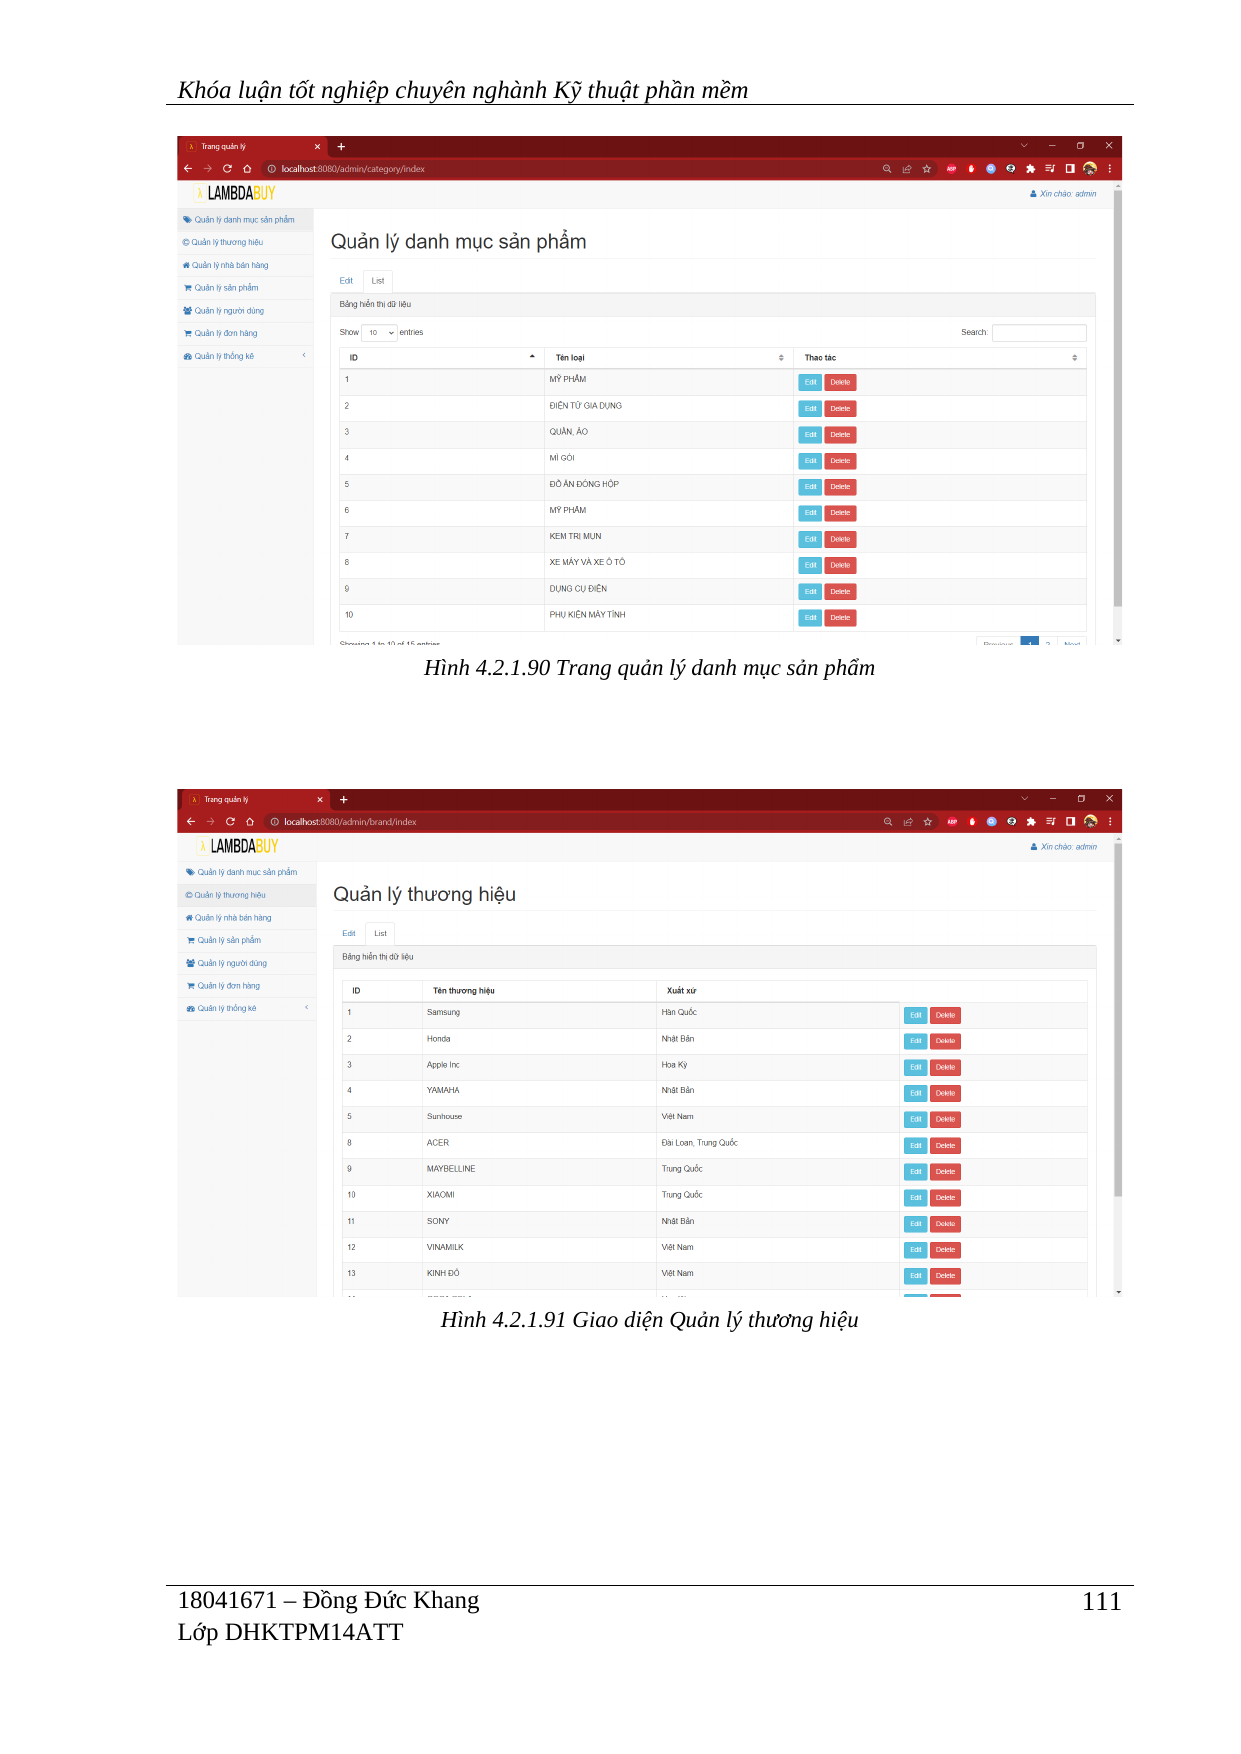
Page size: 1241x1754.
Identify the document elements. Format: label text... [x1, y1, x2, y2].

picture [177, 136, 1123, 645]
picture [177, 789, 1123, 1297]
